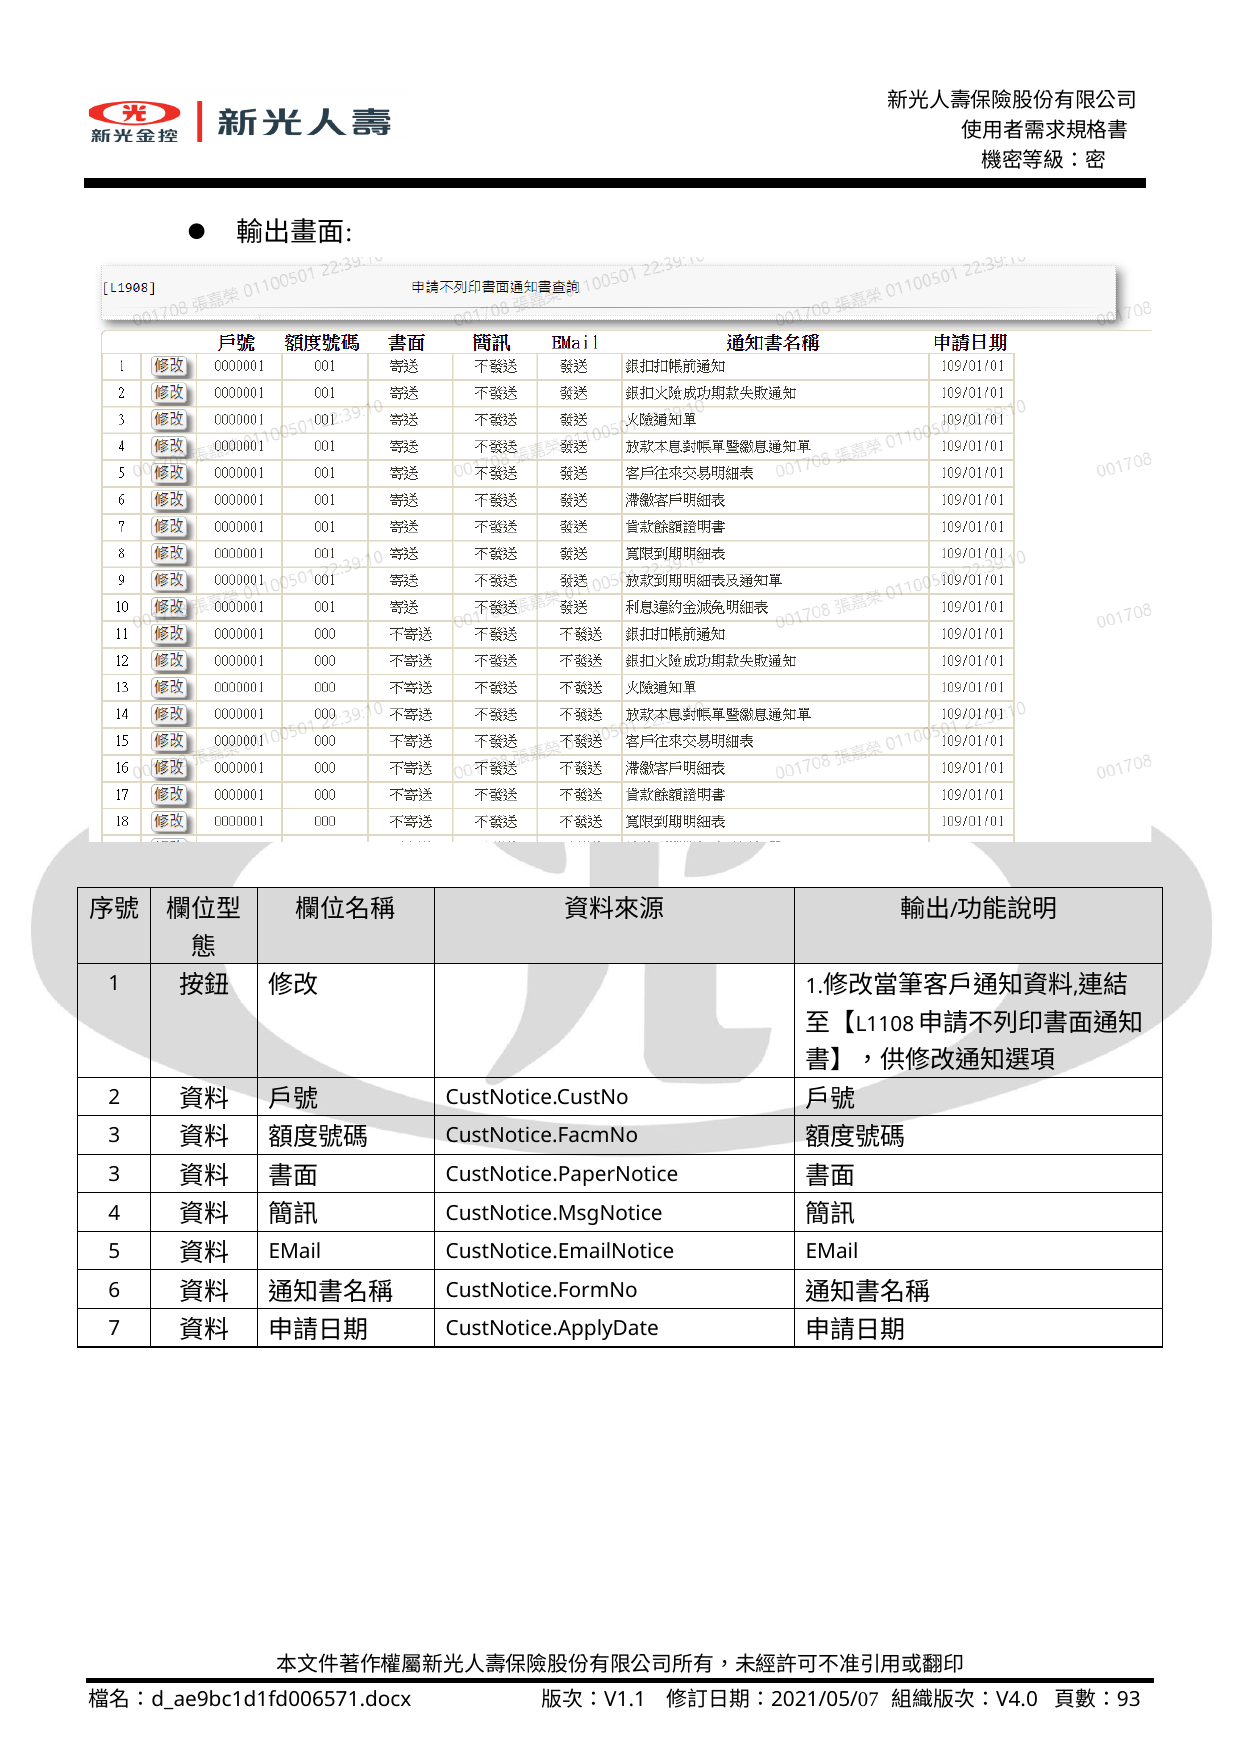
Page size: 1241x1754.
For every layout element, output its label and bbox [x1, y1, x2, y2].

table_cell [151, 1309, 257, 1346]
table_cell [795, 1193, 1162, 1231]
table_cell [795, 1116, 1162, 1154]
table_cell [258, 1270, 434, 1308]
picture [88, 86, 414, 142]
picture [25, 257, 1215, 1163]
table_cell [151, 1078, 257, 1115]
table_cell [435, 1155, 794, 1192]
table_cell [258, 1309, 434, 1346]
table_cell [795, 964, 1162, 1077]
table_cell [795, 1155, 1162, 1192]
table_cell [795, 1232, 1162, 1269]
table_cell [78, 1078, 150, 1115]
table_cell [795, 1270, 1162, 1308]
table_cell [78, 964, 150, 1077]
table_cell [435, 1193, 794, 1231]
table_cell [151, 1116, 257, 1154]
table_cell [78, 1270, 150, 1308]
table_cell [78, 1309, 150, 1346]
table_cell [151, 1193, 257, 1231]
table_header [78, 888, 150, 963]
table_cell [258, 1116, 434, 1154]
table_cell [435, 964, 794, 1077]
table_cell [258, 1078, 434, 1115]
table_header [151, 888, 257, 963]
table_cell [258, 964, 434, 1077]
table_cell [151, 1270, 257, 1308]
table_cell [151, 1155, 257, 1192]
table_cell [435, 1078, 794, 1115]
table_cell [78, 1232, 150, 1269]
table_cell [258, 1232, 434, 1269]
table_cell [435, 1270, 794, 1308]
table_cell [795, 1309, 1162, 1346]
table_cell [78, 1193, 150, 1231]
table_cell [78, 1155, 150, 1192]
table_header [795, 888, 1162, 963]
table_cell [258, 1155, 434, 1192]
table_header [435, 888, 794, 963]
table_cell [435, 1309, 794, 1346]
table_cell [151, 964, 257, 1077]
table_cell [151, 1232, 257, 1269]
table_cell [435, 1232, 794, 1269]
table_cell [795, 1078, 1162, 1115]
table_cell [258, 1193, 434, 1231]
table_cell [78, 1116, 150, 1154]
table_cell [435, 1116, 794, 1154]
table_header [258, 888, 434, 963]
